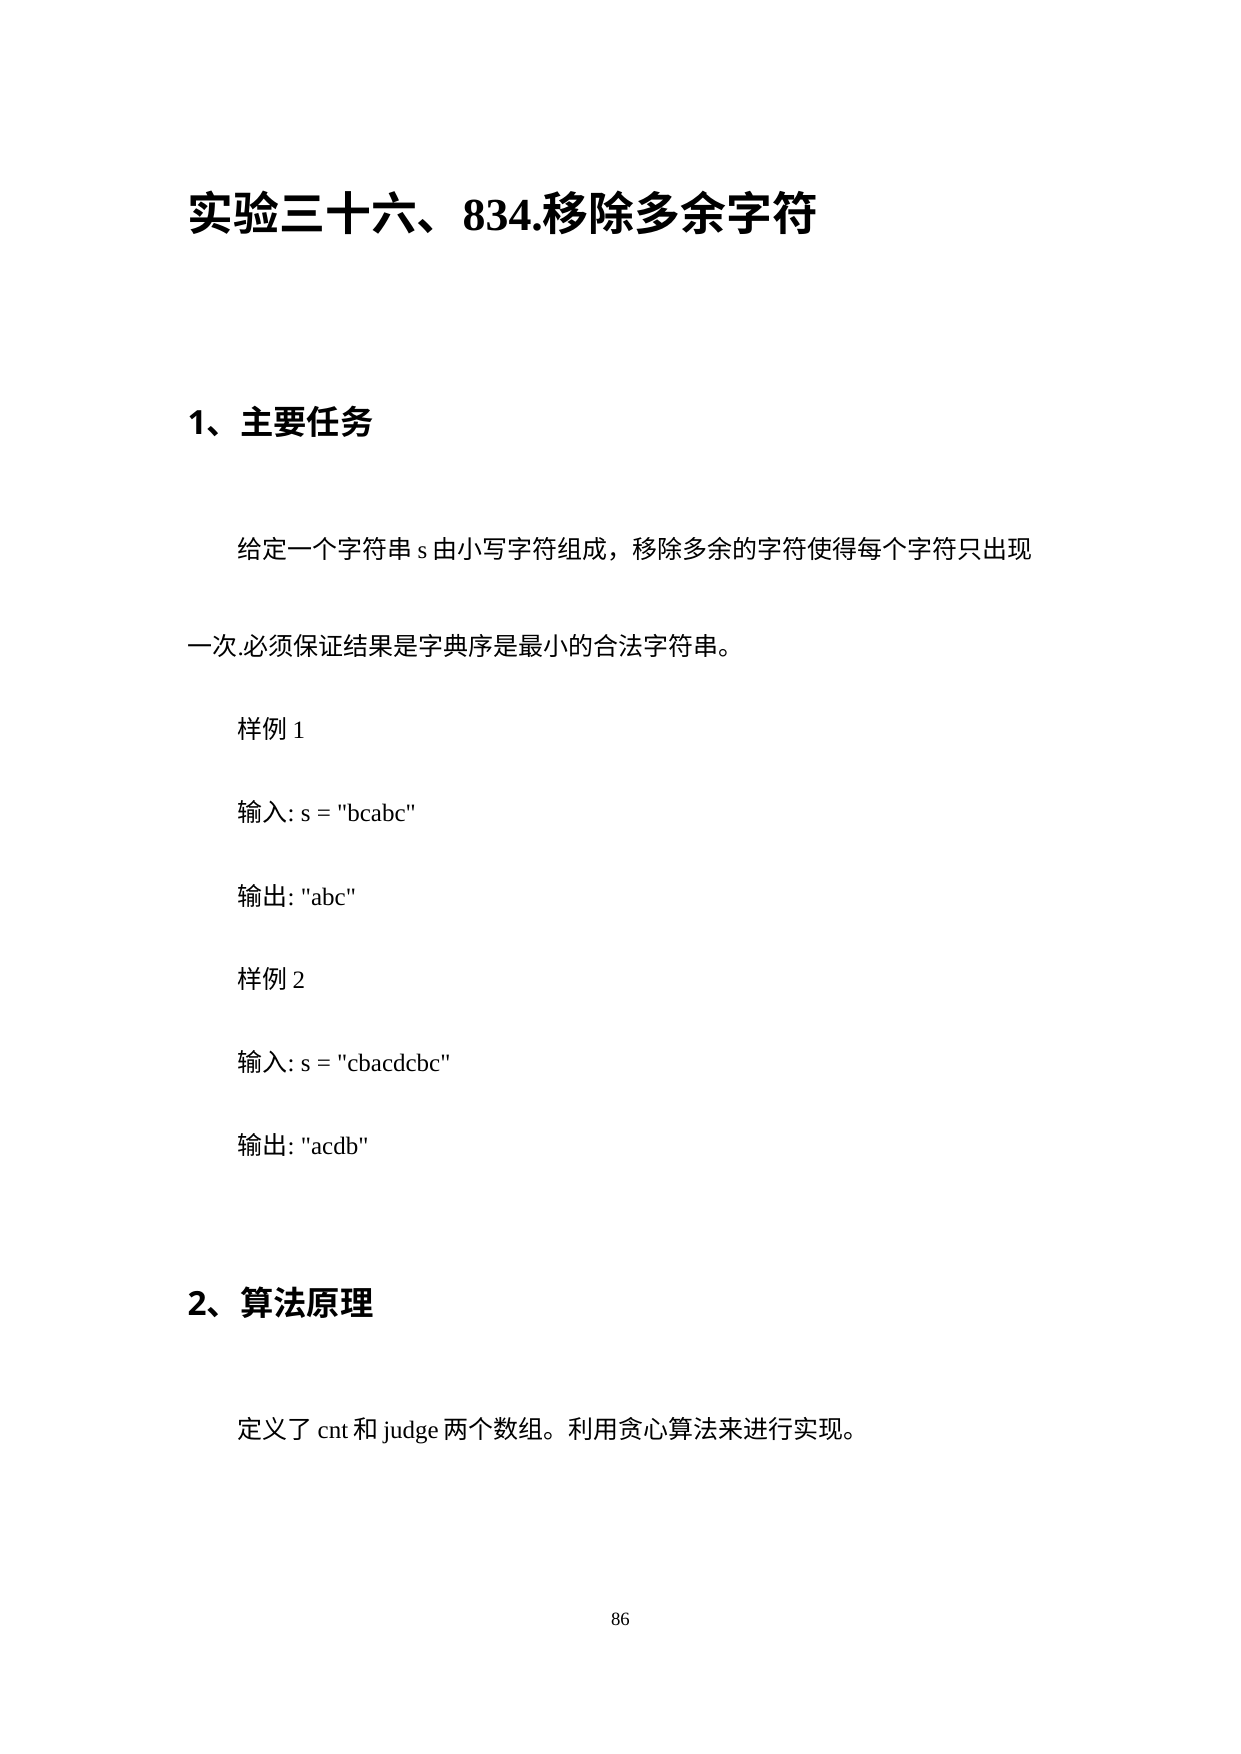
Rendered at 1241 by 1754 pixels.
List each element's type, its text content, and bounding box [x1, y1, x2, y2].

text 输入: s = "cbacdcbc" [187, 1028, 1053, 1093]
subtitle 2、算法原理 [187, 1268, 1053, 1333]
text 定义了cnt和judge两个数组。利用贪心算法来进行实现。 [187, 1396, 1053, 1461]
text 给定一个字符串s由小写字符组成，移除多余的字符使得每个字符只出现一次.必须保证结果是字典序是最小的合法字符串。 [187, 515, 1053, 677]
text 输入: s = "bcabc" [187, 778, 1053, 843]
text 输出: "acdb" [187, 1111, 1053, 1176]
text 样例1 [187, 695, 1053, 760]
text 样例2 [187, 945, 1053, 1010]
subtitle 1、主要任务 [187, 387, 1053, 452]
subtitle 实验三十六、834.移除多余字符 [187, 162, 1053, 259]
text 输出: "abc" [187, 862, 1053, 927]
